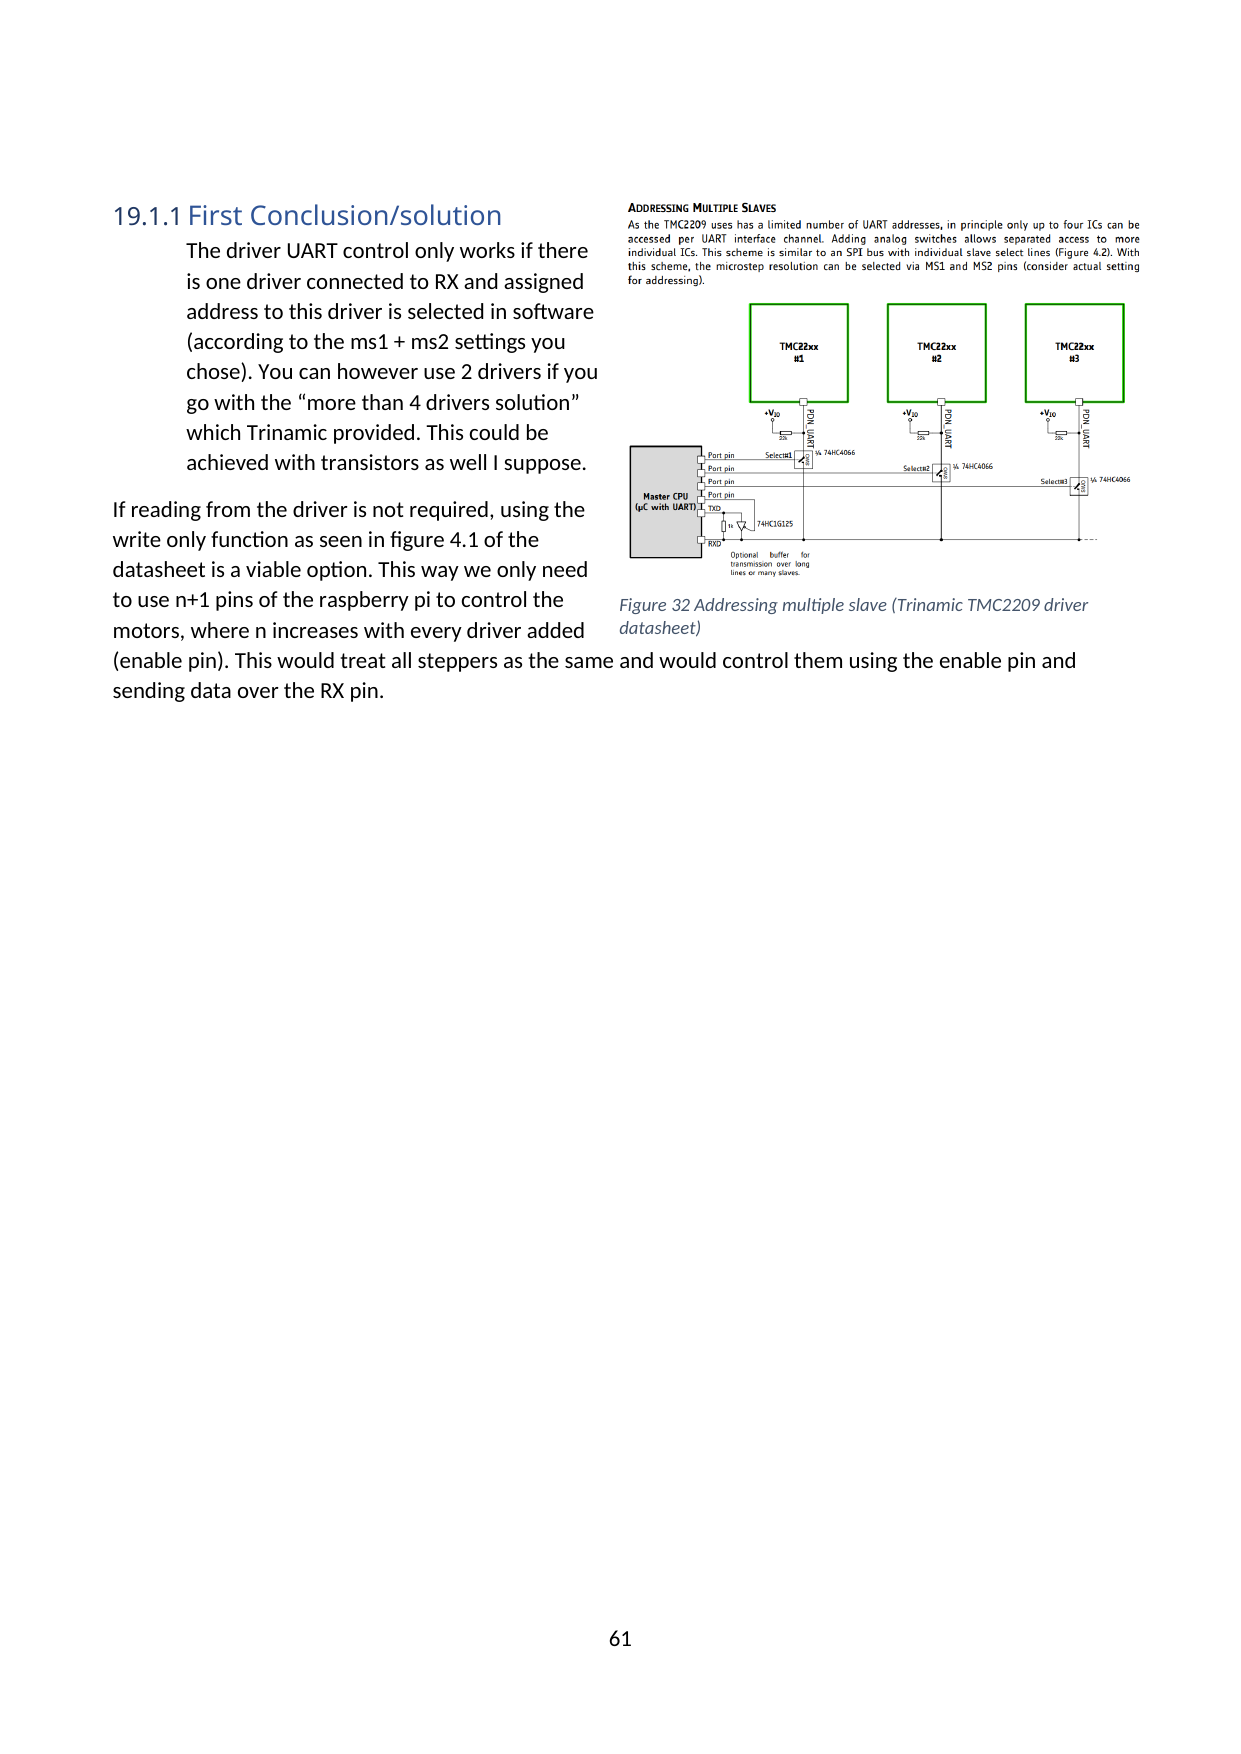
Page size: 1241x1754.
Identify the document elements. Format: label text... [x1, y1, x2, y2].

subtitle First Conclusion/solution [112, 197, 1128, 234]
picture [619, 198, 1153, 585]
text The driver UART control only works if there is one driver connected to RX and assigned address to this driver is selected in software (according to the ms1 + ms2 settings you chose). You can however use 2 drivers if you go with the “more than 4 drivers solution” which Trinamic provided. This could be achieved with transistors as well I suppose. [186, 237, 619, 476]
text If reading from the driver is not required, using the write only function as seen in figure 4.1 of the datasheet is a viable option. This way we only need to use n+1 pins of the raspberry pi to control the motors, where n increases with every driver added (enable pin). This would treat all steppers as the same and would control them using the enable pin and sending data over the RX pin. [112, 495, 1128, 704]
